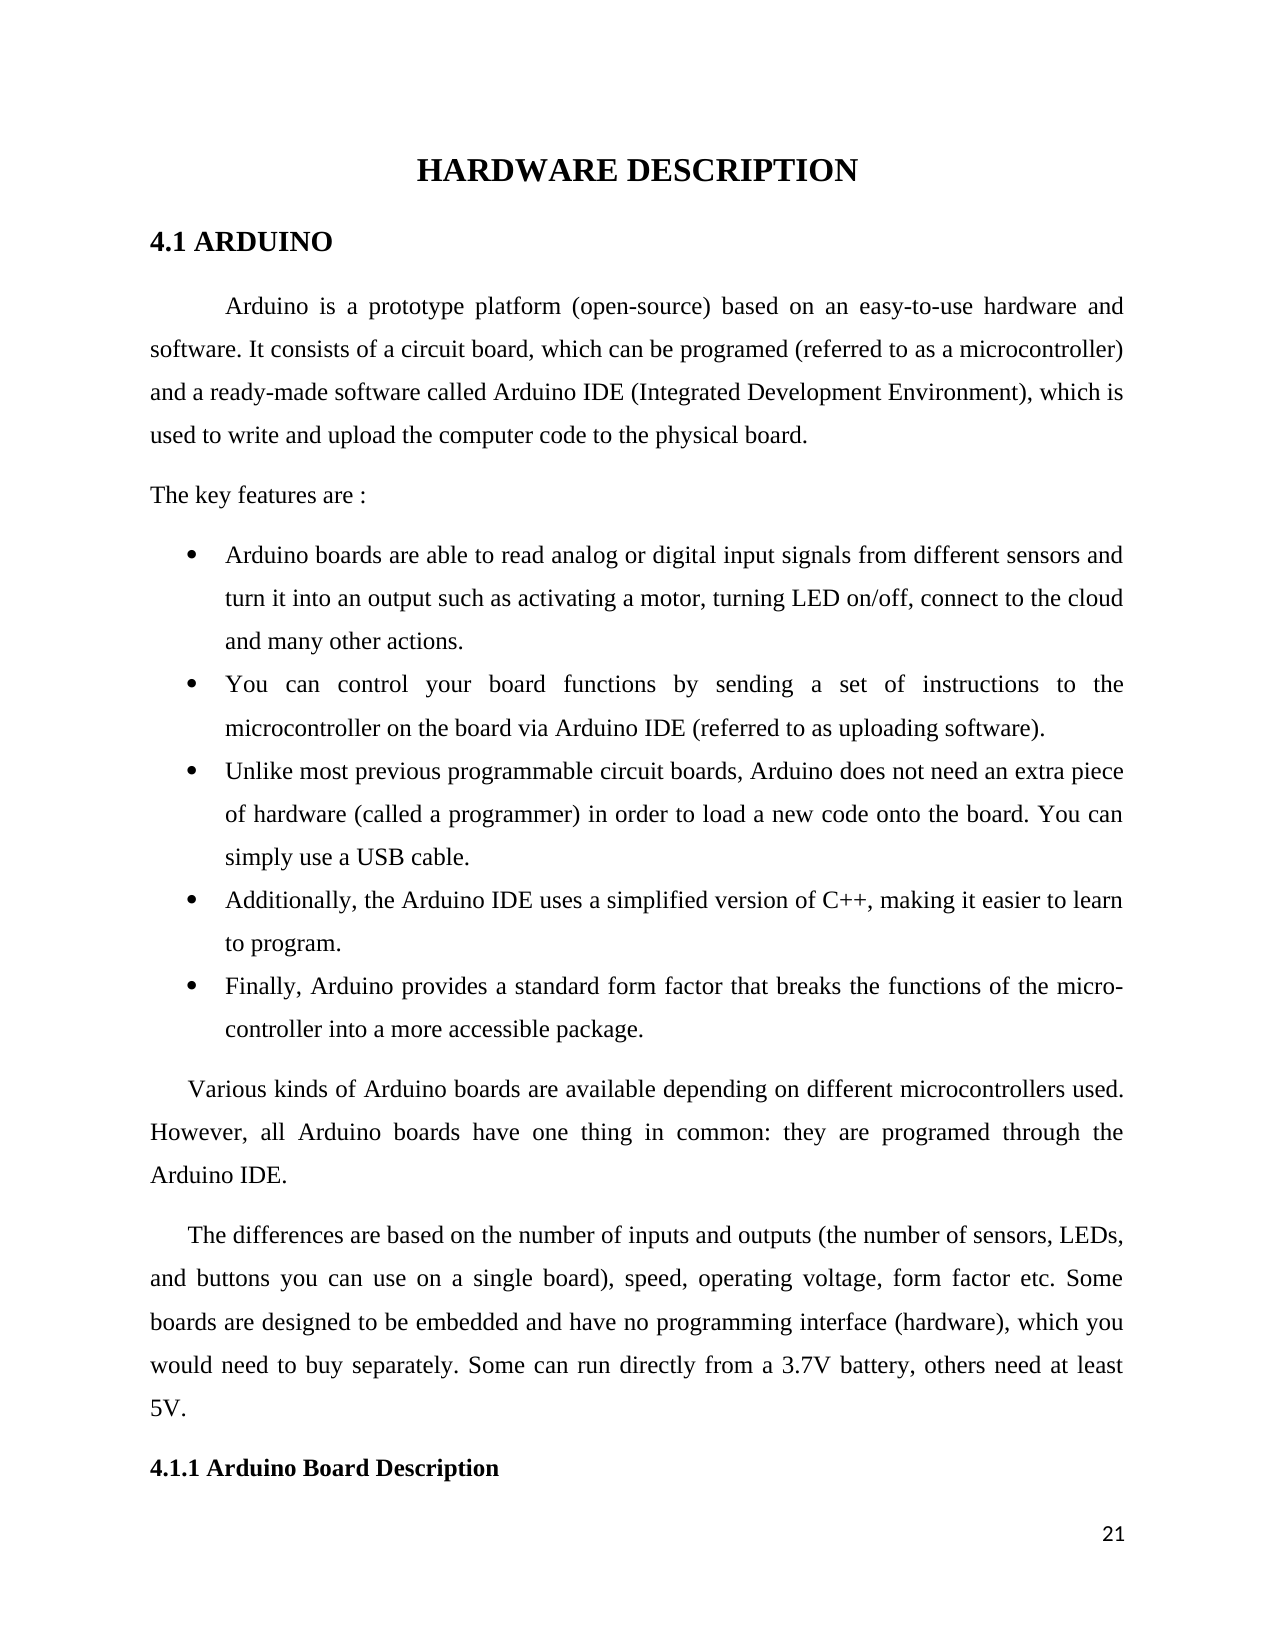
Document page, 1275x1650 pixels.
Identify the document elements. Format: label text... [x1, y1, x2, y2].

list You can control your board functions by sending a set of instructions to the microcontroller on the board via Arduino IDE (referred to as uploading software). [187, 669, 1125, 741]
list Finally, Arduino provides a standard form factor that breaks the functions of the micro-controller into a more accessible package. [187, 971, 1125, 1043]
text 4.1.1 Arduino Board Description [150, 1453, 1125, 1481]
list Arduino boards are able to read analog or digital input signals from different sensors and turn it into an output such as activating a motor, turning LED on/off, connect to the cloud and many other actions. [187, 540, 1125, 655]
text HARDWARE DESCRIPTION [150, 150, 1125, 188]
text The key features are : [150, 480, 1125, 509]
text 4.1 ARDUINO [150, 224, 1125, 258]
list Additionally, the Arduino IDE uses a simplified version of C++, making it easier to learn to program. [187, 885, 1125, 957]
text Various kinds of Arduino boards are available depending on different microcontrollers used. However, all Arduino boards have one thing in common: they are programed through the Arduino IDE. [150, 1074, 1125, 1189]
text Arduino is a prototype platform (open-source) based on an easy-to-use hardware and software. It consists of a circuit board, which can be programed (referred to as a microcontroller) and a ready-made software called Arduino IDE (Integrated Development Environment), which is used to write and upload the computer code to the physical board. [150, 291, 1125, 449]
list Unlike most previous programmable circuit boards, Arduino does not need an extra piece of hardware (called a programmer) in order to load a new code onto the board. You can simply use a USB cable. [187, 756, 1125, 871]
text The differences are based on the number of inputs and outputs (the number of sensors, LEDs, and buttons you can use on a single board), speed, operating voltage, form factor etc. Some boards are designed to be embedded and have no programming interface (hardware), which you would need to buy separately. Some can run directly from a 3.7V battery, others need at least 5V. [150, 1220, 1125, 1422]
